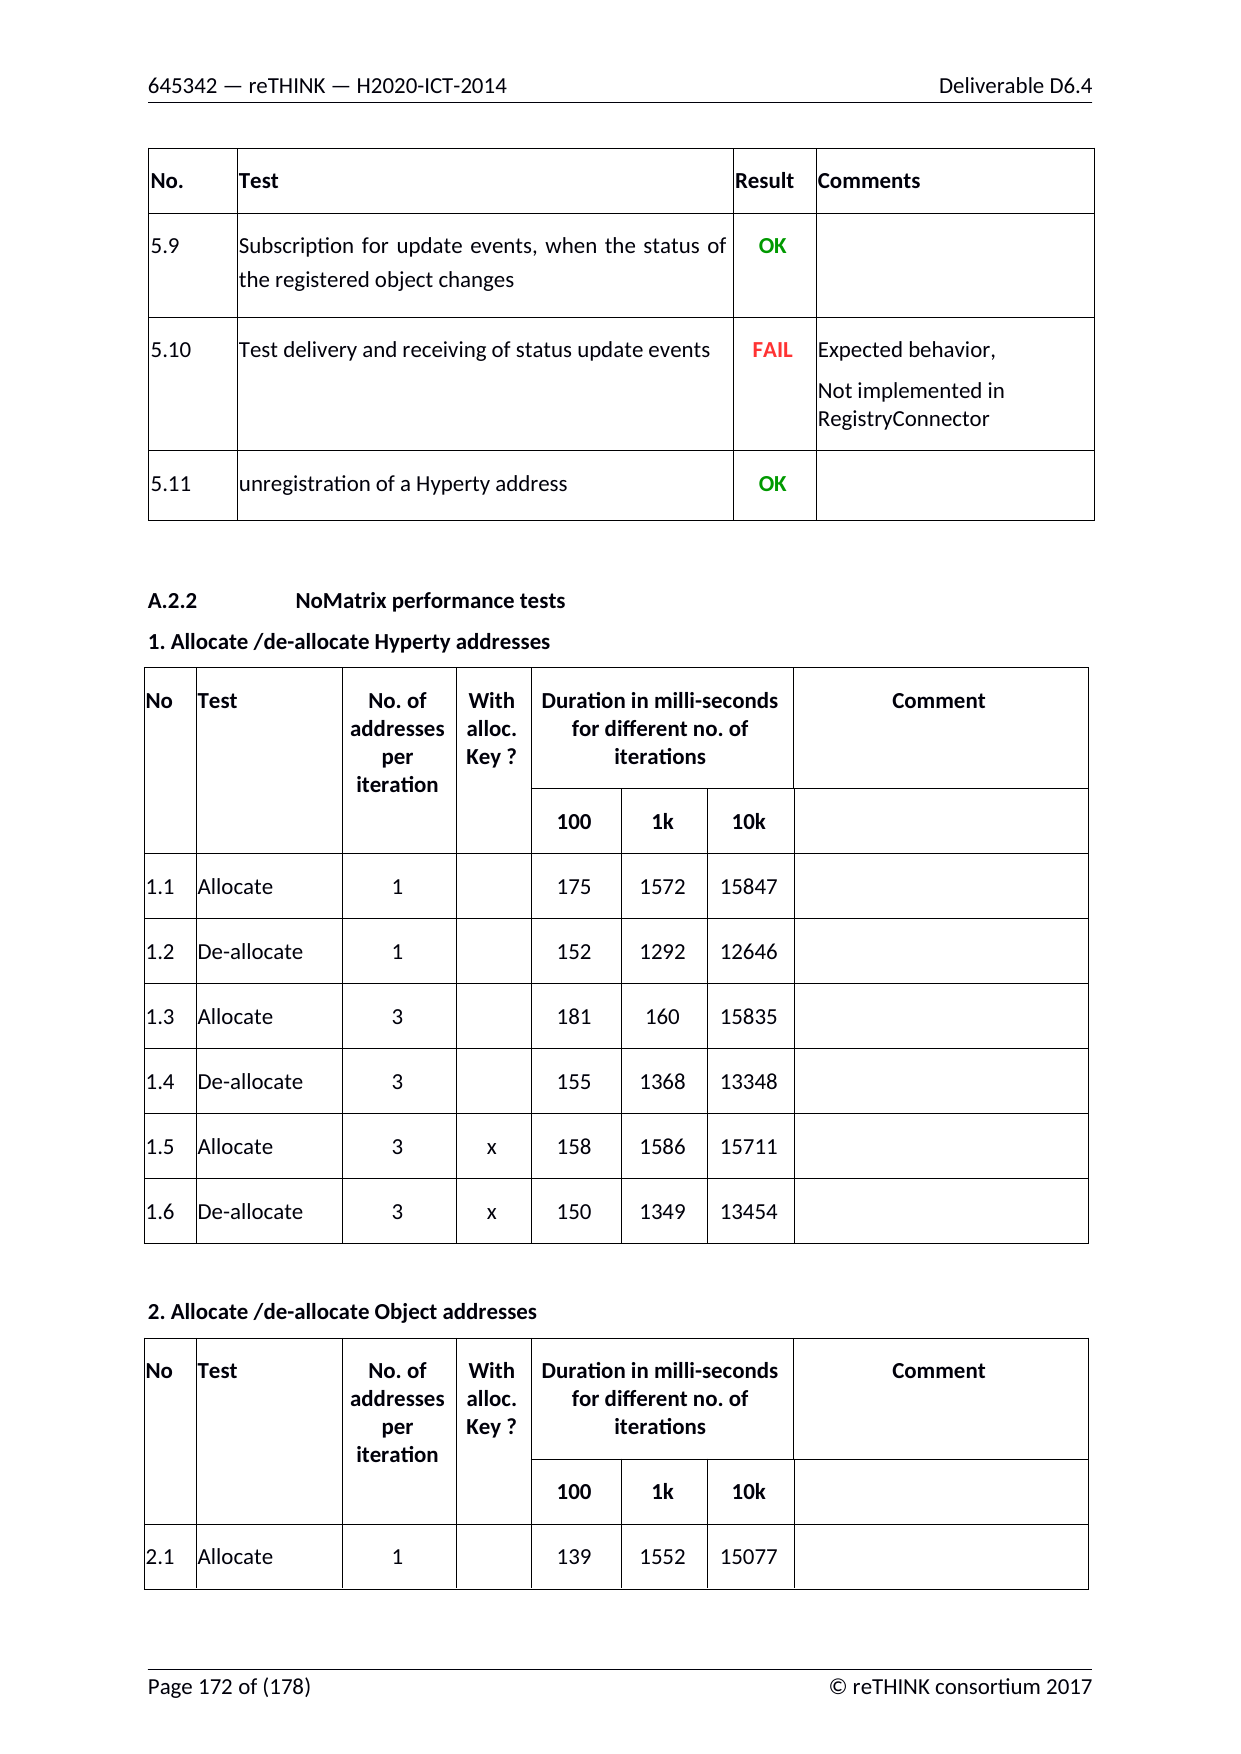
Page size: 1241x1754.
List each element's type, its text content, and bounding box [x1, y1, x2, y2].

table_cell 1.5 [145, 1114, 196, 1178]
text 2. Allocate /de-allocate Object addresses [148, 1297, 1092, 1325]
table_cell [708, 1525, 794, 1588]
table_cell 15835 [708, 984, 794, 1048]
table_cell 3 [343, 1114, 456, 1178]
table_cell 155 [532, 1049, 621, 1113]
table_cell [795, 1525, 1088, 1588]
table_cell [457, 919, 531, 983]
table_cell Allocate [197, 854, 342, 918]
table_cell 181 [532, 984, 621, 1048]
table_cell 158 [532, 1114, 621, 1178]
table_header Duration in milli-seconds for different no. of iterations [532, 668, 793, 788]
table_cell 160 [622, 984, 707, 1048]
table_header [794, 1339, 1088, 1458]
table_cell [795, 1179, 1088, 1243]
table_cell [795, 1114, 1088, 1178]
table_cell [817, 214, 1094, 316]
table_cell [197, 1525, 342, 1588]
table_cell 1.6 [145, 1179, 196, 1243]
table_header Test [197, 668, 342, 853]
table_cell 152 [532, 919, 621, 983]
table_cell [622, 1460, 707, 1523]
table_cell [795, 984, 1088, 1048]
table_cell 1.1 [145, 854, 196, 918]
table_cell [795, 789, 1088, 853]
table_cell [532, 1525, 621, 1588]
table_cell 100 [532, 789, 621, 853]
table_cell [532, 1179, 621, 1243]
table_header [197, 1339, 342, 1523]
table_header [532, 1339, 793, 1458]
table_cell 1.2 [145, 919, 196, 983]
table_cell [795, 919, 1088, 983]
table_cell 1.3 [145, 984, 196, 1048]
table_cell [795, 1049, 1088, 1113]
table_cell 5.11 [149, 451, 237, 520]
table_cell De-allocate [197, 1049, 342, 1113]
table_header No [145, 668, 196, 853]
table_cell [817, 451, 1094, 520]
table_cell 1292 [622, 919, 707, 983]
table_cell De-allocate [197, 1179, 342, 1243]
table_cell [795, 854, 1088, 918]
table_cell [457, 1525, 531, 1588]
table_header Comment [794, 668, 1088, 788]
table_cell 175 [532, 854, 621, 918]
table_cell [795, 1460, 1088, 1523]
table_cell OK [734, 214, 816, 316]
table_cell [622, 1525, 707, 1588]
table_cell 1 [343, 919, 456, 983]
table_cell Subscription for update events, when the status of the registered object changes [238, 214, 733, 316]
table_cell Expected behavior, Not implemented in RegistryConnector [817, 318, 1094, 450]
table_cell [457, 1049, 531, 1113]
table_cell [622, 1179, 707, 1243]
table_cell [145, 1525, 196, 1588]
table_header Test [238, 149, 733, 213]
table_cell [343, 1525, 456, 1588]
table_cell 3 [343, 1179, 456, 1243]
table_cell 13348 [708, 1049, 794, 1113]
table_cell 1586 [622, 1114, 707, 1178]
table_cell 3 [343, 1049, 456, 1113]
table_cell 15711 [708, 1114, 794, 1178]
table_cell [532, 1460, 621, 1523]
table_cell Allocate [197, 1114, 342, 1178]
table_cell Allocate [197, 984, 342, 1048]
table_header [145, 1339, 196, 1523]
table_header No. [149, 149, 237, 213]
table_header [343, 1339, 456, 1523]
table_header Result [734, 149, 816, 213]
table_cell 1k [622, 789, 707, 853]
table_cell 1.4 [145, 1049, 196, 1113]
table_cell Test delivery and receiving of status update events [238, 318, 733, 450]
table_header With alloc. Key ? [457, 668, 531, 853]
list NoMatrix performance tests [148, 586, 1092, 614]
table_cell OK [734, 451, 816, 520]
table_cell 15847 [708, 854, 794, 918]
table_cell [457, 854, 531, 918]
table_cell unregistration of a Hyperty address [238, 451, 733, 520]
table_header No. of addresses per iteration [343, 668, 456, 853]
table_cell 12646 [708, 919, 794, 983]
table_cell 1 [343, 854, 456, 918]
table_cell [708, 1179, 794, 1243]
table_cell 5.10 [149, 318, 237, 450]
text 1. Allocate /de-allocate Hyperty addresses [148, 627, 1092, 655]
table_cell 1572 [622, 854, 707, 918]
table_cell De-allocate [197, 919, 342, 983]
table_cell 5.9 [149, 214, 237, 316]
table_cell [457, 984, 531, 1048]
table_cell 10k [708, 789, 794, 853]
table_cell x [457, 1114, 531, 1178]
table_cell 3 [343, 984, 456, 1048]
table_header Comments [817, 149, 1094, 213]
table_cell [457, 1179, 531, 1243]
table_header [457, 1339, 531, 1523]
table_cell FAIL [734, 318, 816, 450]
table_cell 1368 [622, 1049, 707, 1113]
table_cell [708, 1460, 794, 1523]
